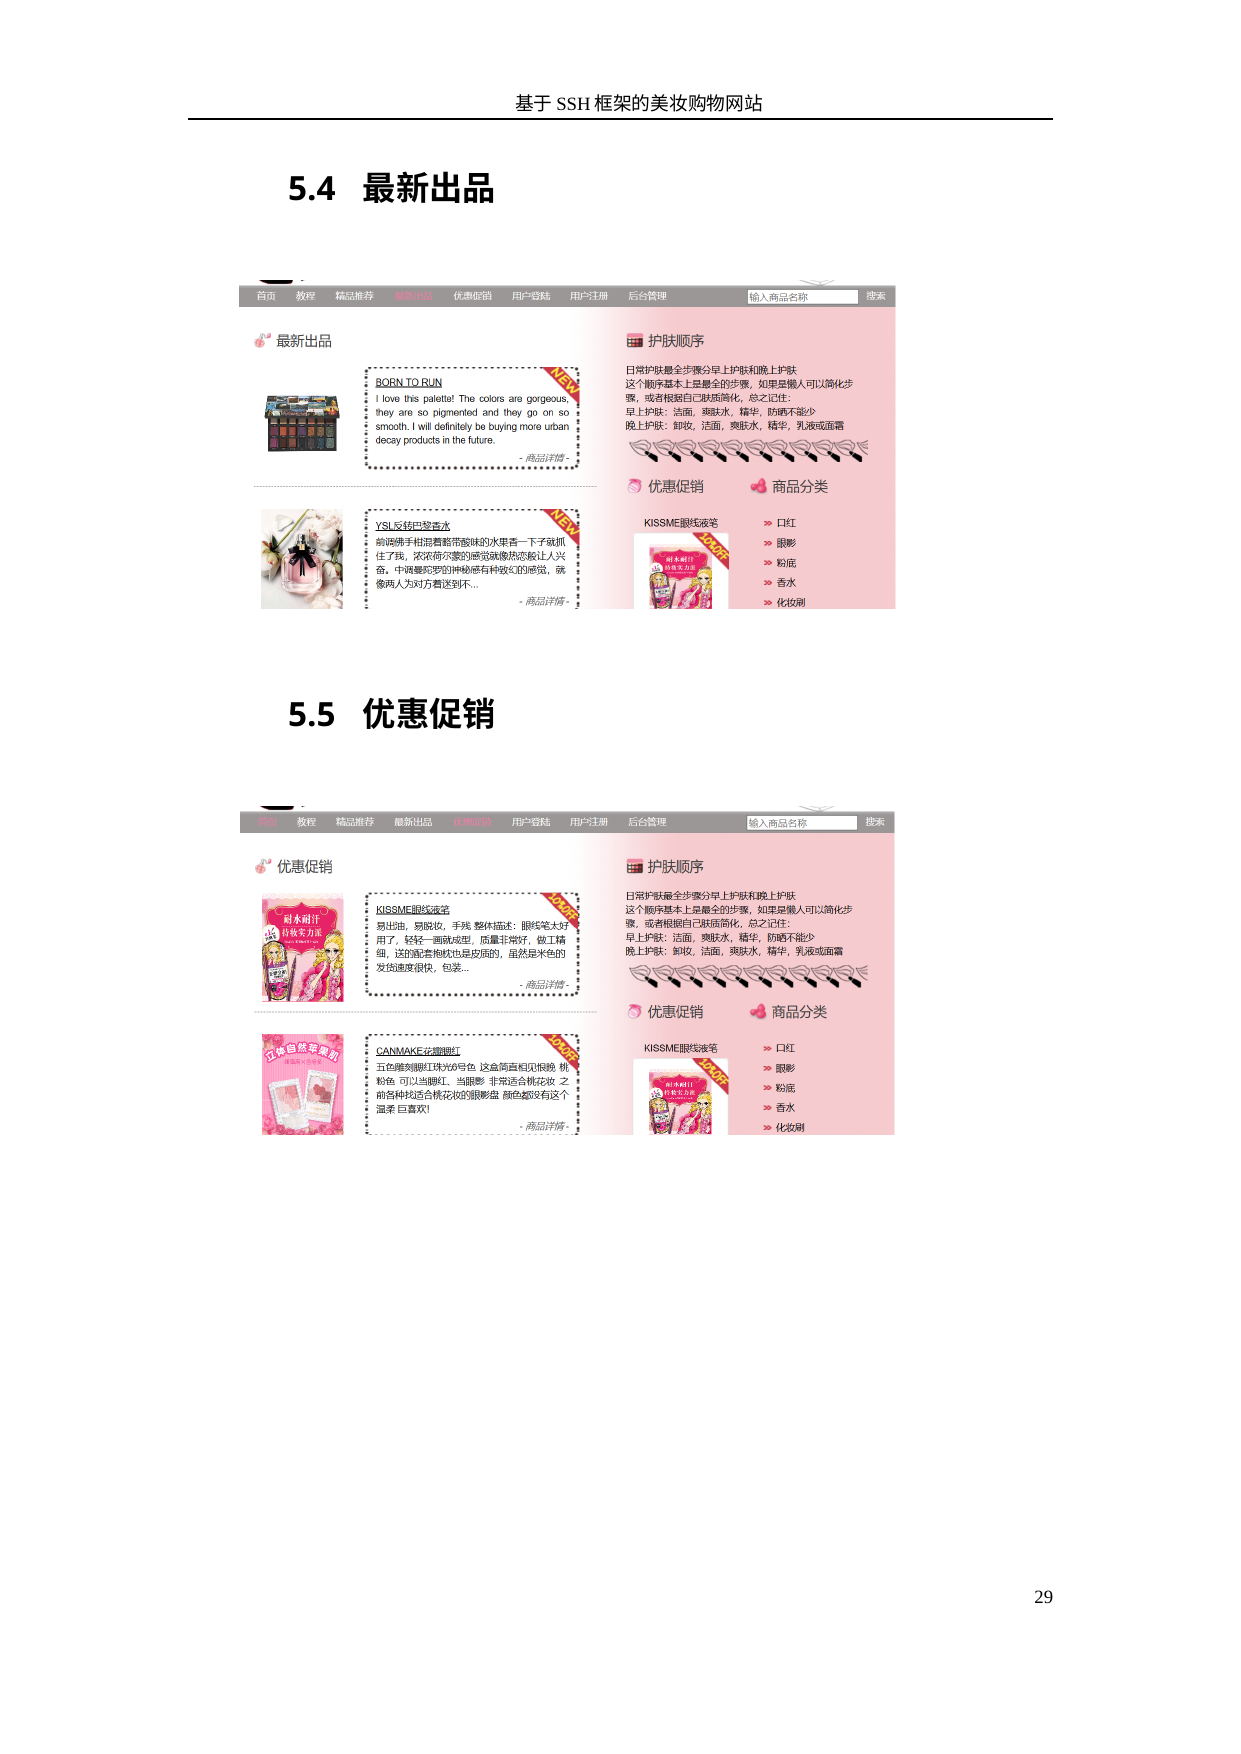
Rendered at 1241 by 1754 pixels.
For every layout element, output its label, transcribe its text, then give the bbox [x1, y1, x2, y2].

picture [237, 280, 903, 609]
subtitle 优惠促销 [288, 679, 1053, 744]
subtitle 最新出品 [288, 153, 1053, 218]
picture [237, 806, 900, 1135]
